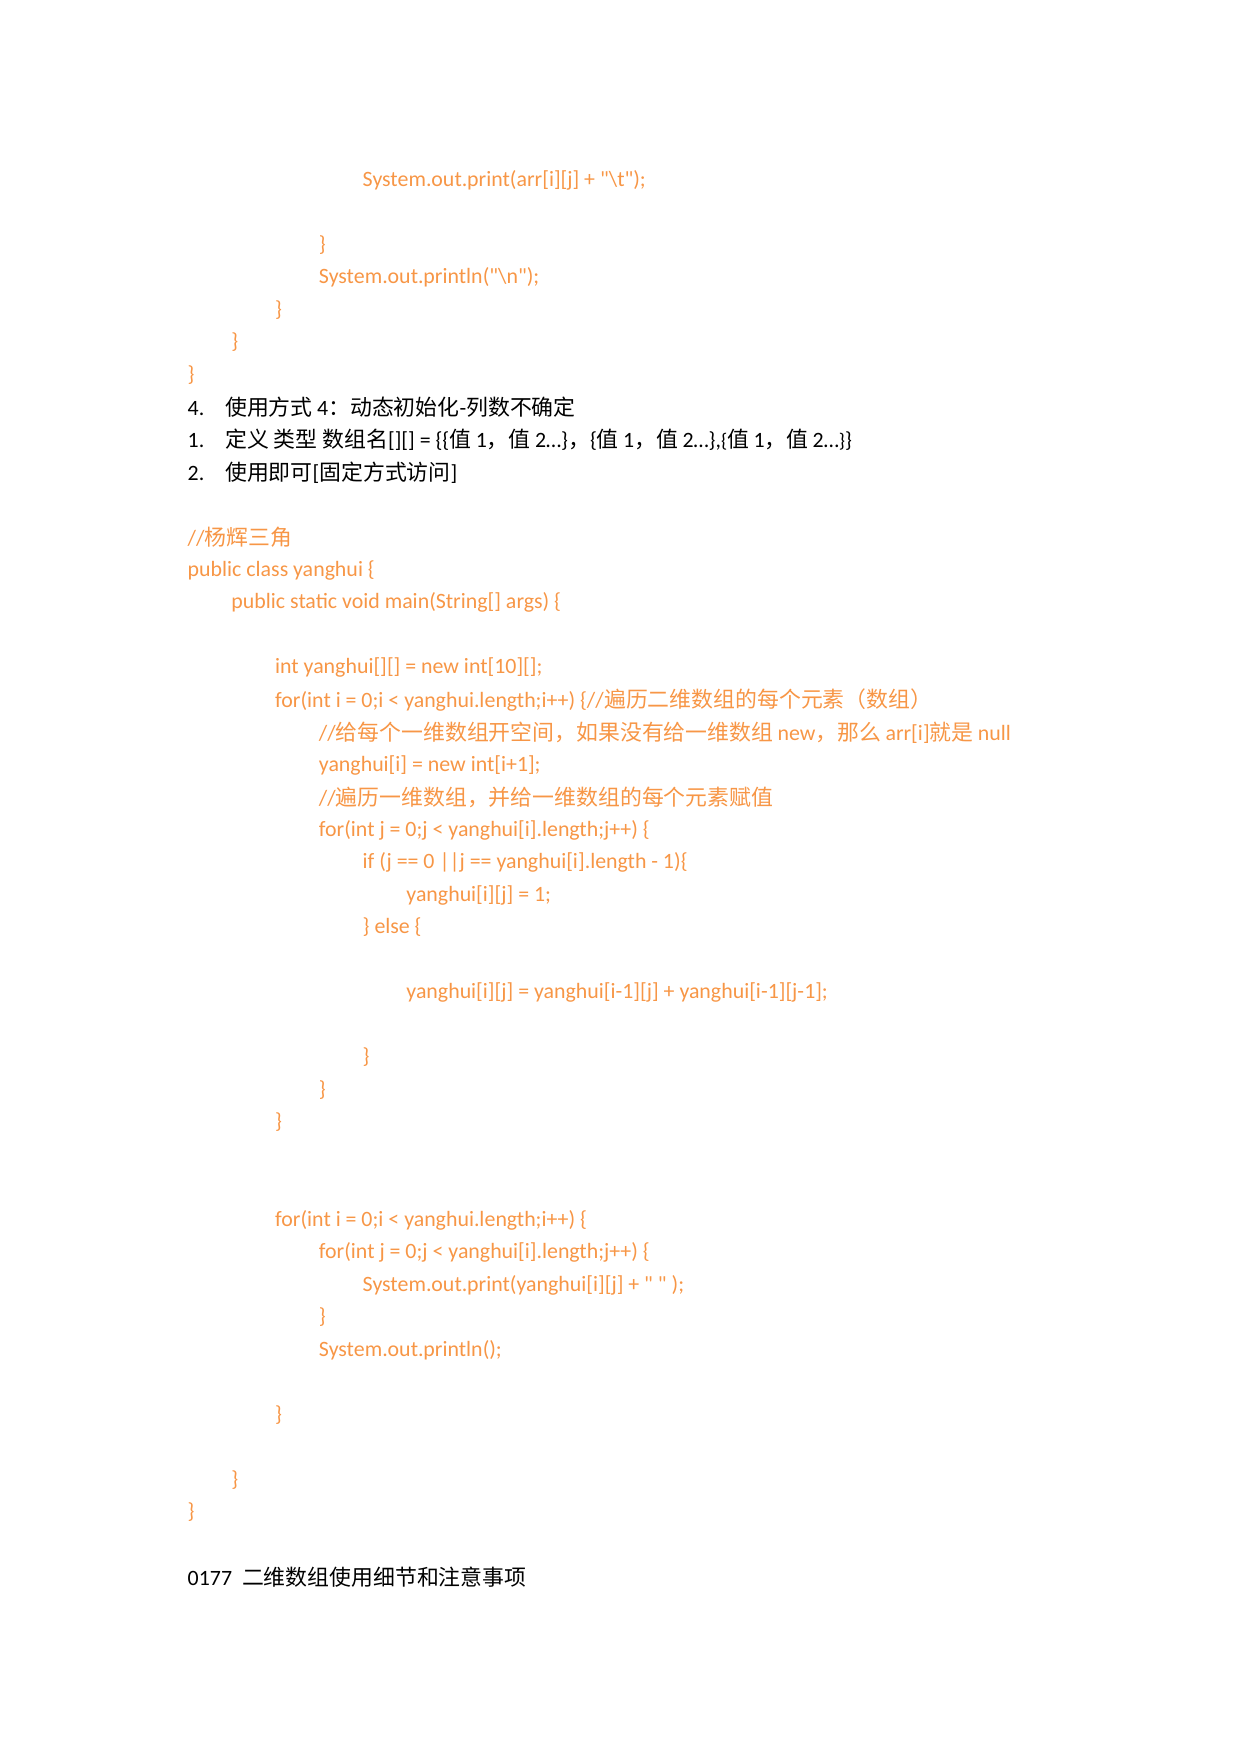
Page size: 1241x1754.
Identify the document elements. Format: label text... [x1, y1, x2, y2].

text System.out.println("\n"); [187, 259, 1053, 292]
text System.out.print(arr[i][j] + "\t"); [187, 162, 1053, 194]
text } [187, 324, 1053, 357]
text if (j == 0 ||j == yanghui[i].length - 1){ [187, 844, 1053, 877]
list 使用方式4：动态初始化-列数不确定 [187, 389, 1053, 422]
text } else { [187, 909, 1053, 942]
text for(int j = 0;j < yanghui[i].length;j++) { [187, 812, 1053, 844]
text //遍历一维数组，并给一维数组的每个元素赋值 [187, 779, 1053, 812]
text 0177 二维数组使用细节和注意事项 [187, 1559, 1053, 1592]
text } [187, 1397, 1053, 1429]
list 使用即可[固定方式访问] [187, 454, 1053, 487]
text } [187, 1104, 1053, 1137]
text System.out.println(); [187, 1332, 1053, 1364]
text yanghui[i][j] = yanghui[i-1][j] + yanghui[i-1][j-1]; [187, 974, 1053, 1007]
text for(int j = 0;j < yanghui[i].length;j++) { [187, 1234, 1053, 1267]
text //杨辉三角 [187, 519, 1053, 552]
text yanghui[i][j] = 1; [187, 877, 1053, 909]
text } [187, 292, 1053, 324]
text int yanghui[][] = new int[10][]; [187, 649, 1053, 682]
text } [187, 1072, 1053, 1104]
list 定义 类型 数组名[][] = {{值1，值2…}，{值1，值2…},{值1，值2…}} [187, 422, 1053, 454]
text } [187, 357, 1053, 389]
text for(int i = 0;i < yanghui.length;i++) {//遍历二维数组的每个元素（数组） [187, 682, 1053, 714]
text yanghui[i] = new int[i+1]; [187, 747, 1053, 779]
text public static void main(String[] args) { [187, 584, 1053, 617]
text } [187, 1494, 1053, 1527]
text } [187, 227, 1053, 259]
text public class yanghui { [187, 552, 1053, 584]
text //给每个一维数组开空间，如果没有给一维数组new，那么arr[i]就是null [187, 714, 1053, 747]
text } [187, 1462, 1053, 1494]
text } [187, 1299, 1053, 1332]
text for(int i = 0;i < yanghui.length;i++) { [187, 1202, 1053, 1234]
text } [187, 1039, 1053, 1072]
text System.out.print(yanghui[i][j] + " " ); [187, 1267, 1053, 1299]
